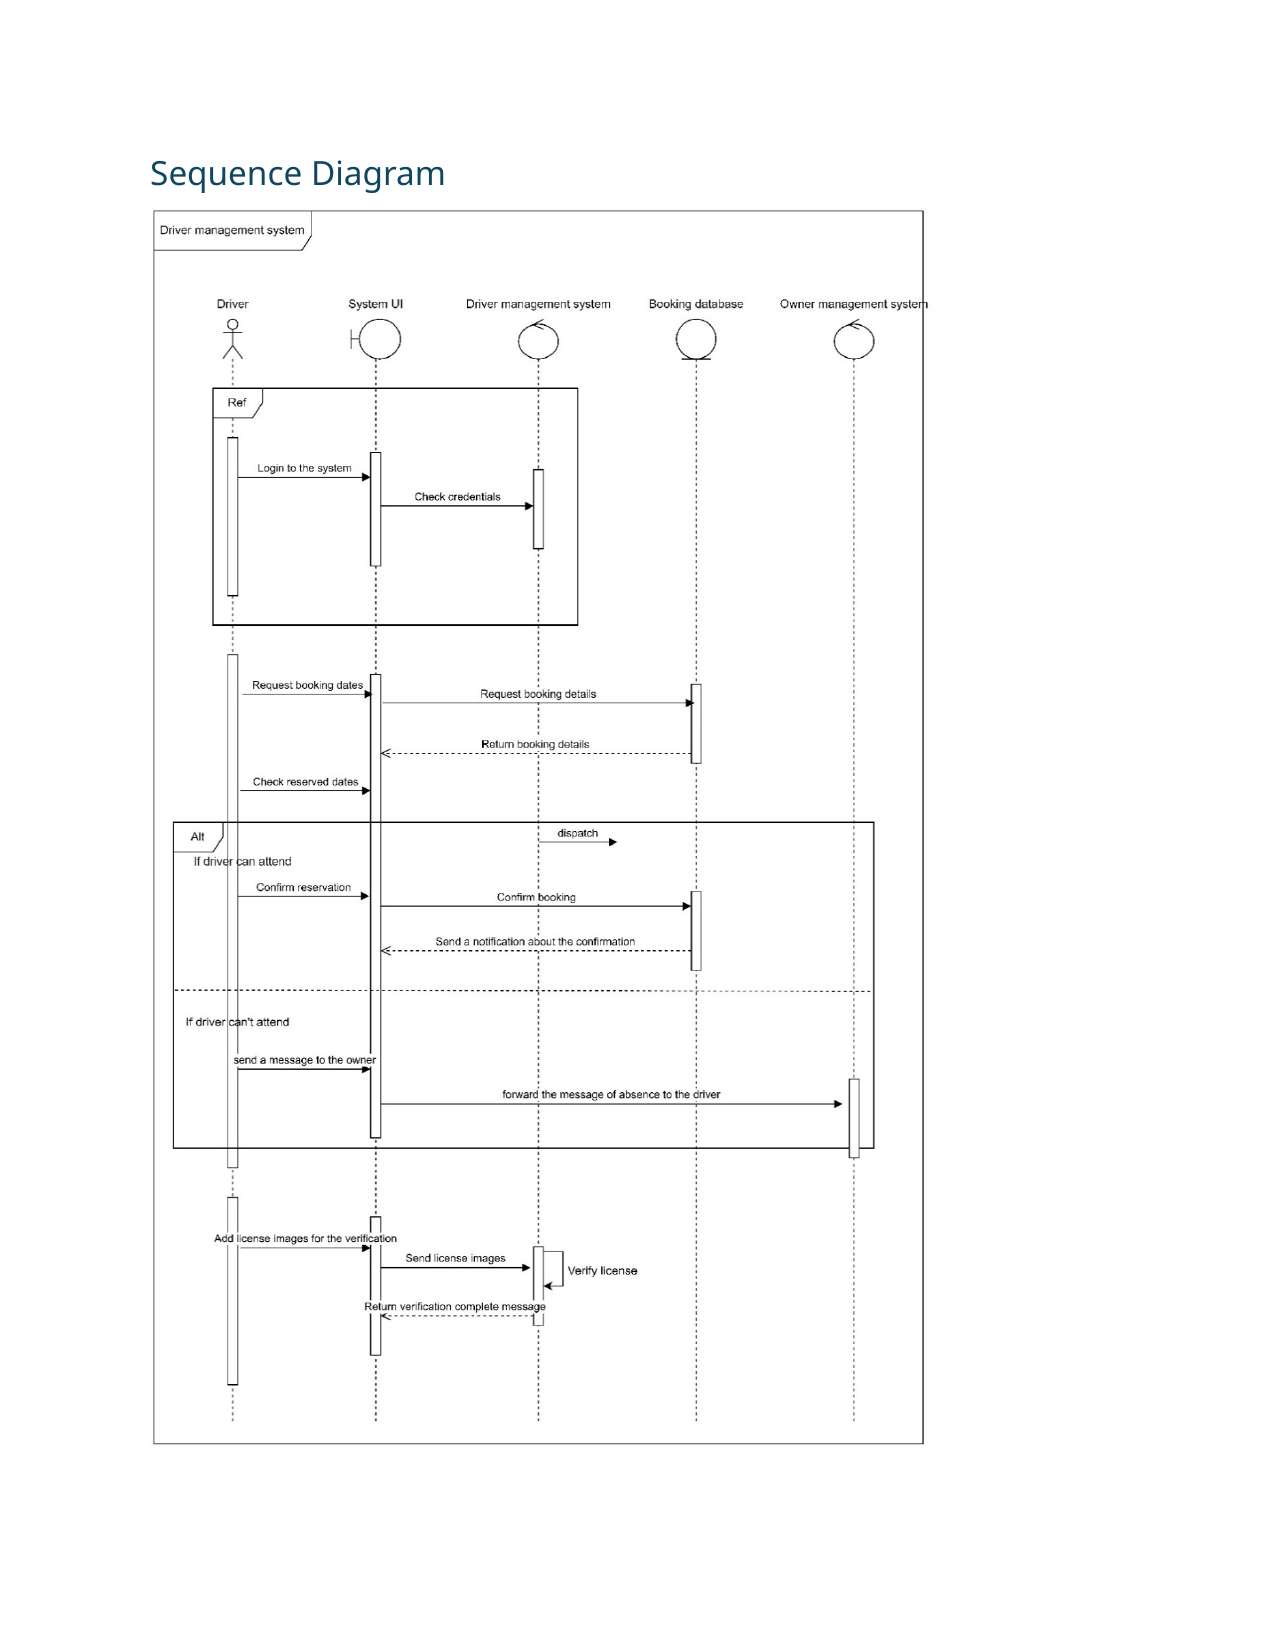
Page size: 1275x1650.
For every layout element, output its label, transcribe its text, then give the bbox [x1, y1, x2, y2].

subtitle Sequence Diagram [150, 150, 1125, 195]
picture [150, 207, 941, 1447]
